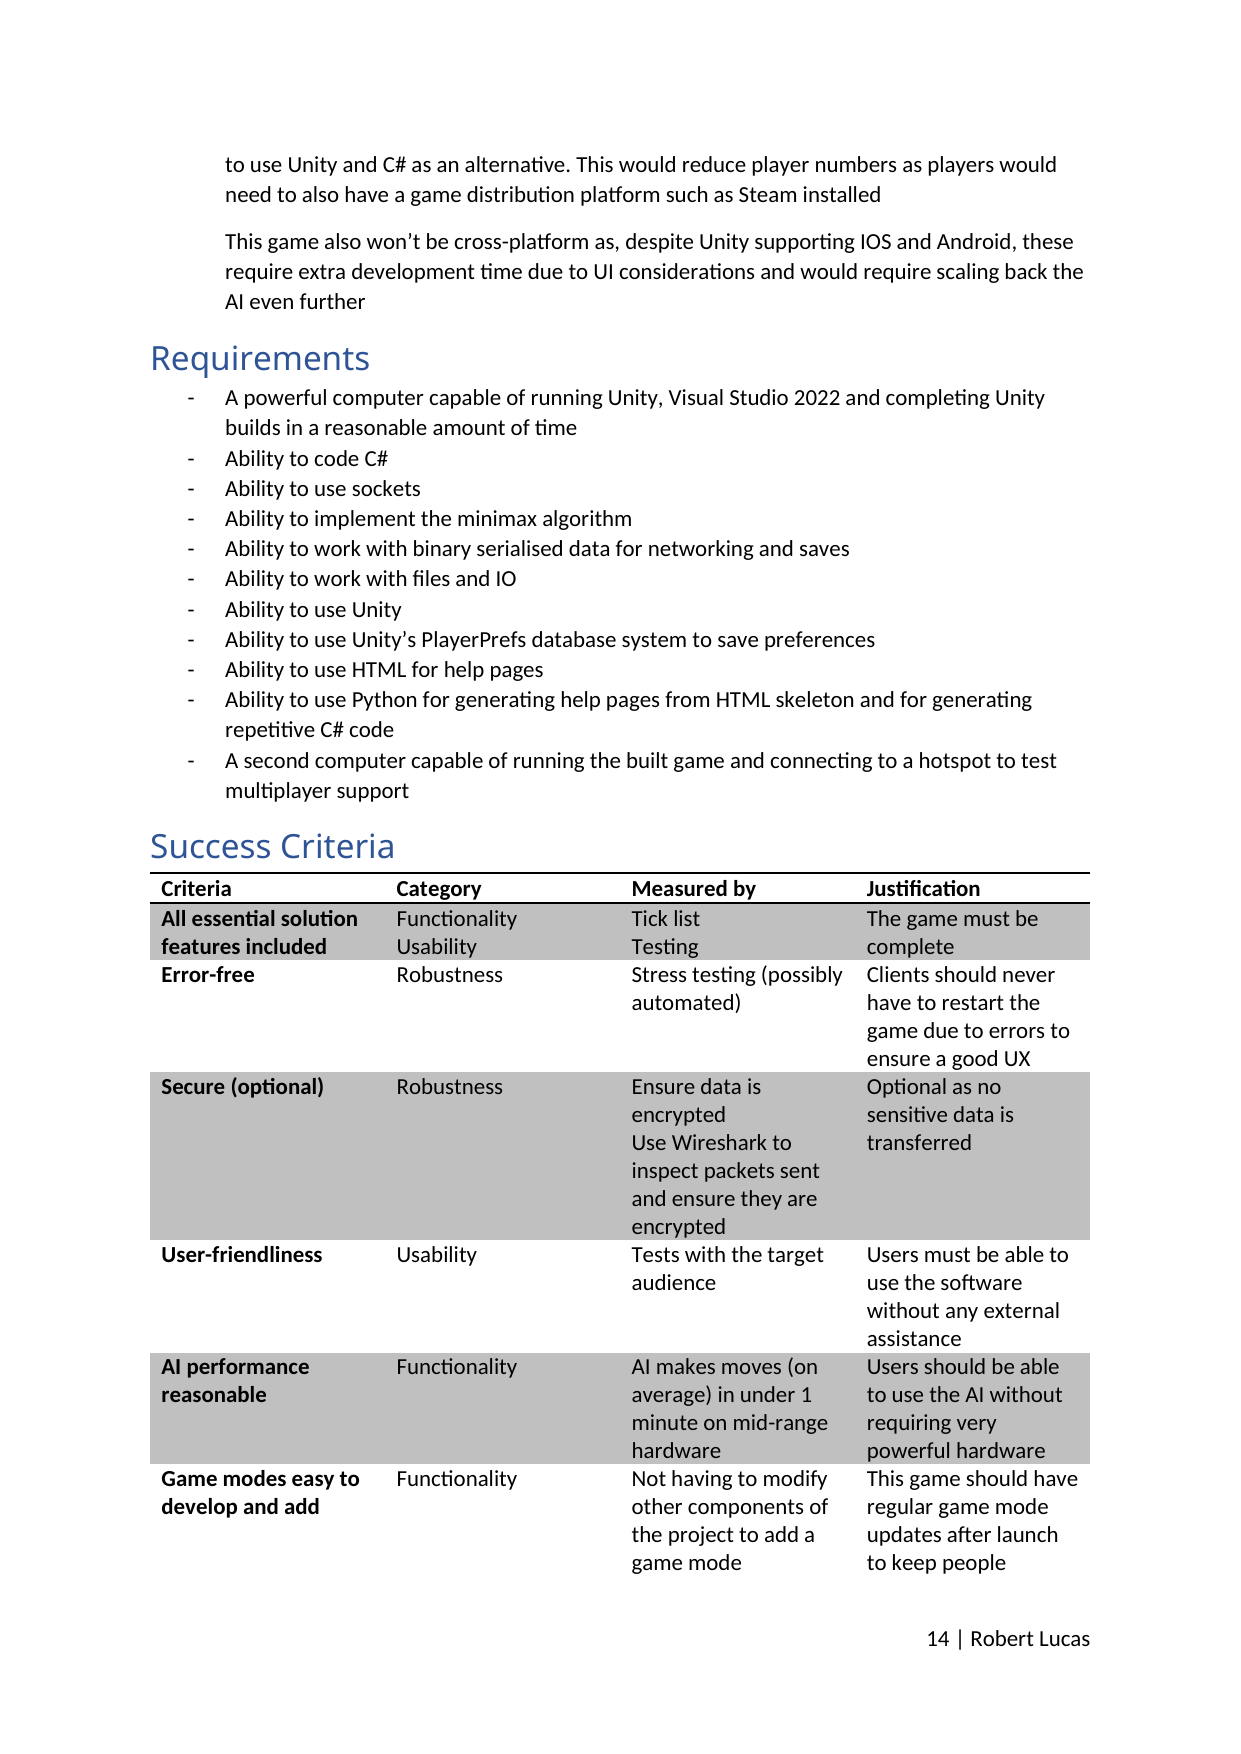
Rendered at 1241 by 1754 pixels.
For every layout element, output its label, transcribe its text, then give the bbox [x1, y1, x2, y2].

table_cell Secure (optional) [150, 1072, 385, 1240]
table_cell AI makes moves (on average) in under 1 minute on mid-range hardware [620, 1353, 855, 1464]
table_header Category [385, 874, 620, 902]
table_cell Functionality Usability [385, 904, 620, 960]
list Ability to use Unity’s PlayerPrefs database system to save preferences [187, 625, 1090, 653]
table_cell Ensure data is encrypted Use Wireshark to inspect packets sent and ensure they are encrypted [620, 1072, 855, 1240]
table_cell All essential solution features included [150, 904, 385, 960]
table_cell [150, 1465, 385, 1577]
table_header Measured by [620, 874, 855, 902]
table_cell Users should be able to use the AI without requiring very powerful hardware [855, 1353, 1090, 1464]
table_header Criteria [150, 874, 385, 902]
table_cell Error-free [150, 960, 385, 1072]
table_cell Robustness [385, 960, 620, 1072]
table_cell Robustness [385, 1072, 620, 1240]
list Ability to implement the minimax algorithm [187, 504, 1090, 532]
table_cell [620, 1465, 855, 1577]
list A second computer capable of running the built game and connecting to a hotspot to test multiplayer support [187, 746, 1090, 804]
list Ability to use Unity [187, 595, 1090, 623]
table_cell User-friendliness [150, 1240, 385, 1352]
table_cell The game must be complete [855, 904, 1090, 960]
text This game also won’t be cross-platform as, despite Unity supporting IOS and Android, these require extra development time due to UI considerations and would require scaling back the AI even further [225, 227, 1090, 316]
table_cell Usability [385, 1240, 620, 1352]
table_cell Tick list Testing [620, 904, 855, 960]
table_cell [855, 1465, 1090, 1577]
subtitle Requirements [150, 334, 1090, 380]
list Ability to use HTML for help pages [187, 655, 1090, 683]
subtitle Success Criteria [150, 823, 1090, 868]
table_cell Functionality [385, 1465, 620, 1577]
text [225, 150, 1090, 208]
list A powerful computer capable of running Unity, Visual Studio 2022 and completing Unity builds in a reasonable amount of time [187, 383, 1090, 442]
table_cell Tests with the target audience [620, 1240, 855, 1352]
table_cell Functionality [385, 1353, 620, 1464]
list Ability to work with files and IO [187, 564, 1090, 593]
list Ability to use Python for generating help pages from HTML skeleton and for generating repetitive C# code [187, 685, 1090, 744]
list Ability to use sockets [187, 474, 1090, 502]
table_cell Clients should never have to restart the game due to errors to ensure a good UX [855, 960, 1090, 1072]
table_cell Optional as no sensitive data is transferred [855, 1072, 1090, 1240]
table_cell Users must be able to use the software without any external assistance [855, 1240, 1090, 1352]
table_header Justification [855, 874, 1090, 902]
table_cell AI performance reasonable [150, 1353, 385, 1464]
table_cell Stress testing (possibly automated) [620, 960, 855, 1072]
list Ability to code C# [187, 444, 1090, 472]
list Ability to work with binary serialised data for networking and saves [187, 534, 1090, 562]
